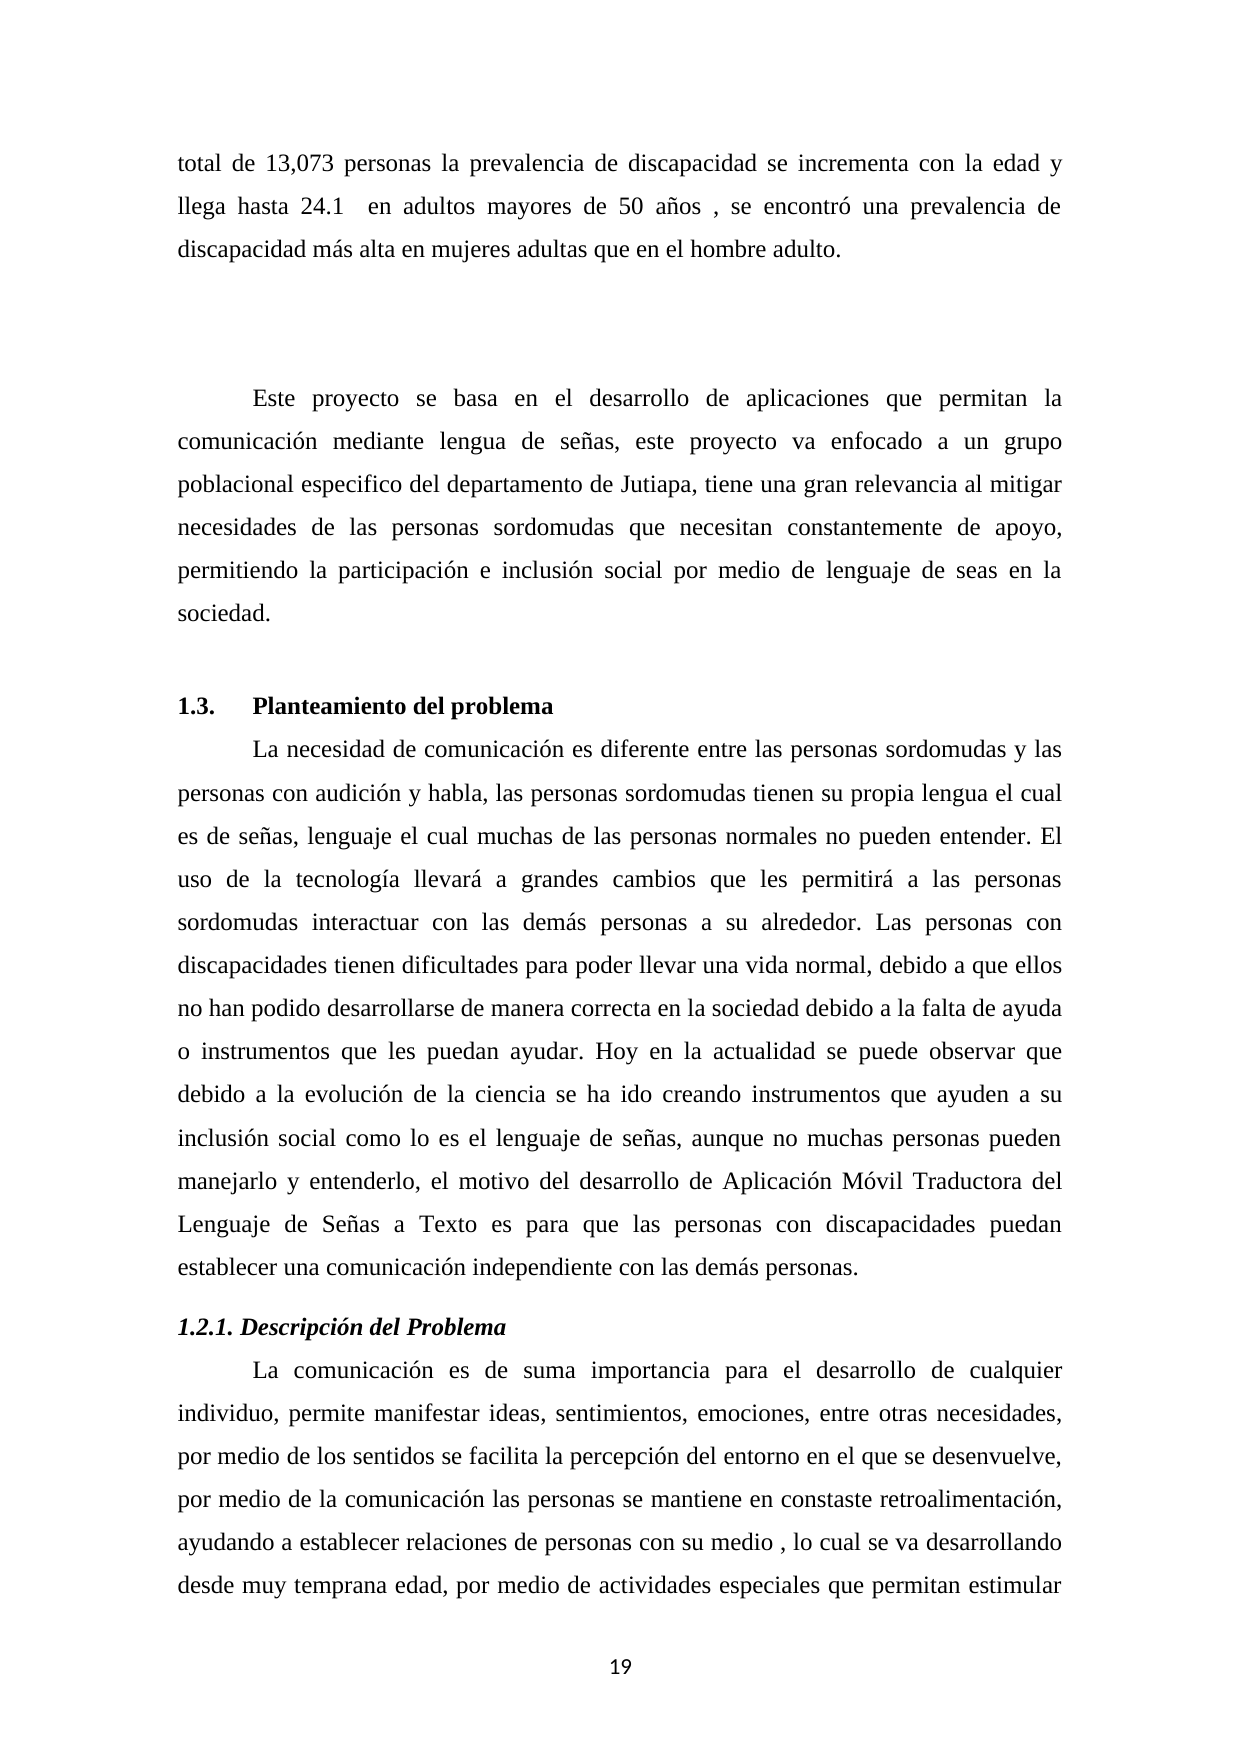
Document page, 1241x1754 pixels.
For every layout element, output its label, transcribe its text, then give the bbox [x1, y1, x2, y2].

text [177, 1355, 1063, 1599]
text Este proyecto se basa en el desarrollo de aplicaciones que permitan la comunicación mediante lengua de señas, este proyecto va enfocado a un grupo poblacional especifico del departamento de Jutiapa, tiene una gran relevancia al mitigar necesidades de las personas sordomudas que necesitan constantemente de apoyo, permitiendo la participación e inclusión social por medio de lenguaje de seas en la sociedad. [177, 383, 1063, 627]
subtitle Planteamiento del problema [177, 691, 1063, 720]
subtitle 1.2.1. Descripción del Problema [177, 1312, 1063, 1341]
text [177, 148, 1063, 263]
text La necesidad de comunicación es diferente entre las personas sordomudas y las personas con audición y habla, las personas sordomudas tienen su propia lengua el cual es de señas, lenguaje el cual muchas de las personas normales no pueden entender. El uso de la tecnología llevará a grandes cambios que les permitirá a las personas sordomudas interactuar con las demás personas a su alrededor. Las personas con discapacidades tienen dificultades para poder llevar una vida normal, debido a que ellos no han podido desarrollarse de manera correcta en la sociedad debido a la falta de ayuda o instrumentos que les puedan ayudar. Hoy en la actualidad se puede observar que debido a la evolución de la ciencia se ha ido creando instrumentos que ayuden a su inclusión social como lo es el lenguaje de señas, aunque no muchas personas pueden manejarlo y entenderlo, el motivo del desarrollo de Aplicación Móvil Traductora del Lenguaje de Señas a Texto es para que las personas con discapacidades puedan establecer una comunicación independiente con las demás personas. [177, 734, 1063, 1281]
